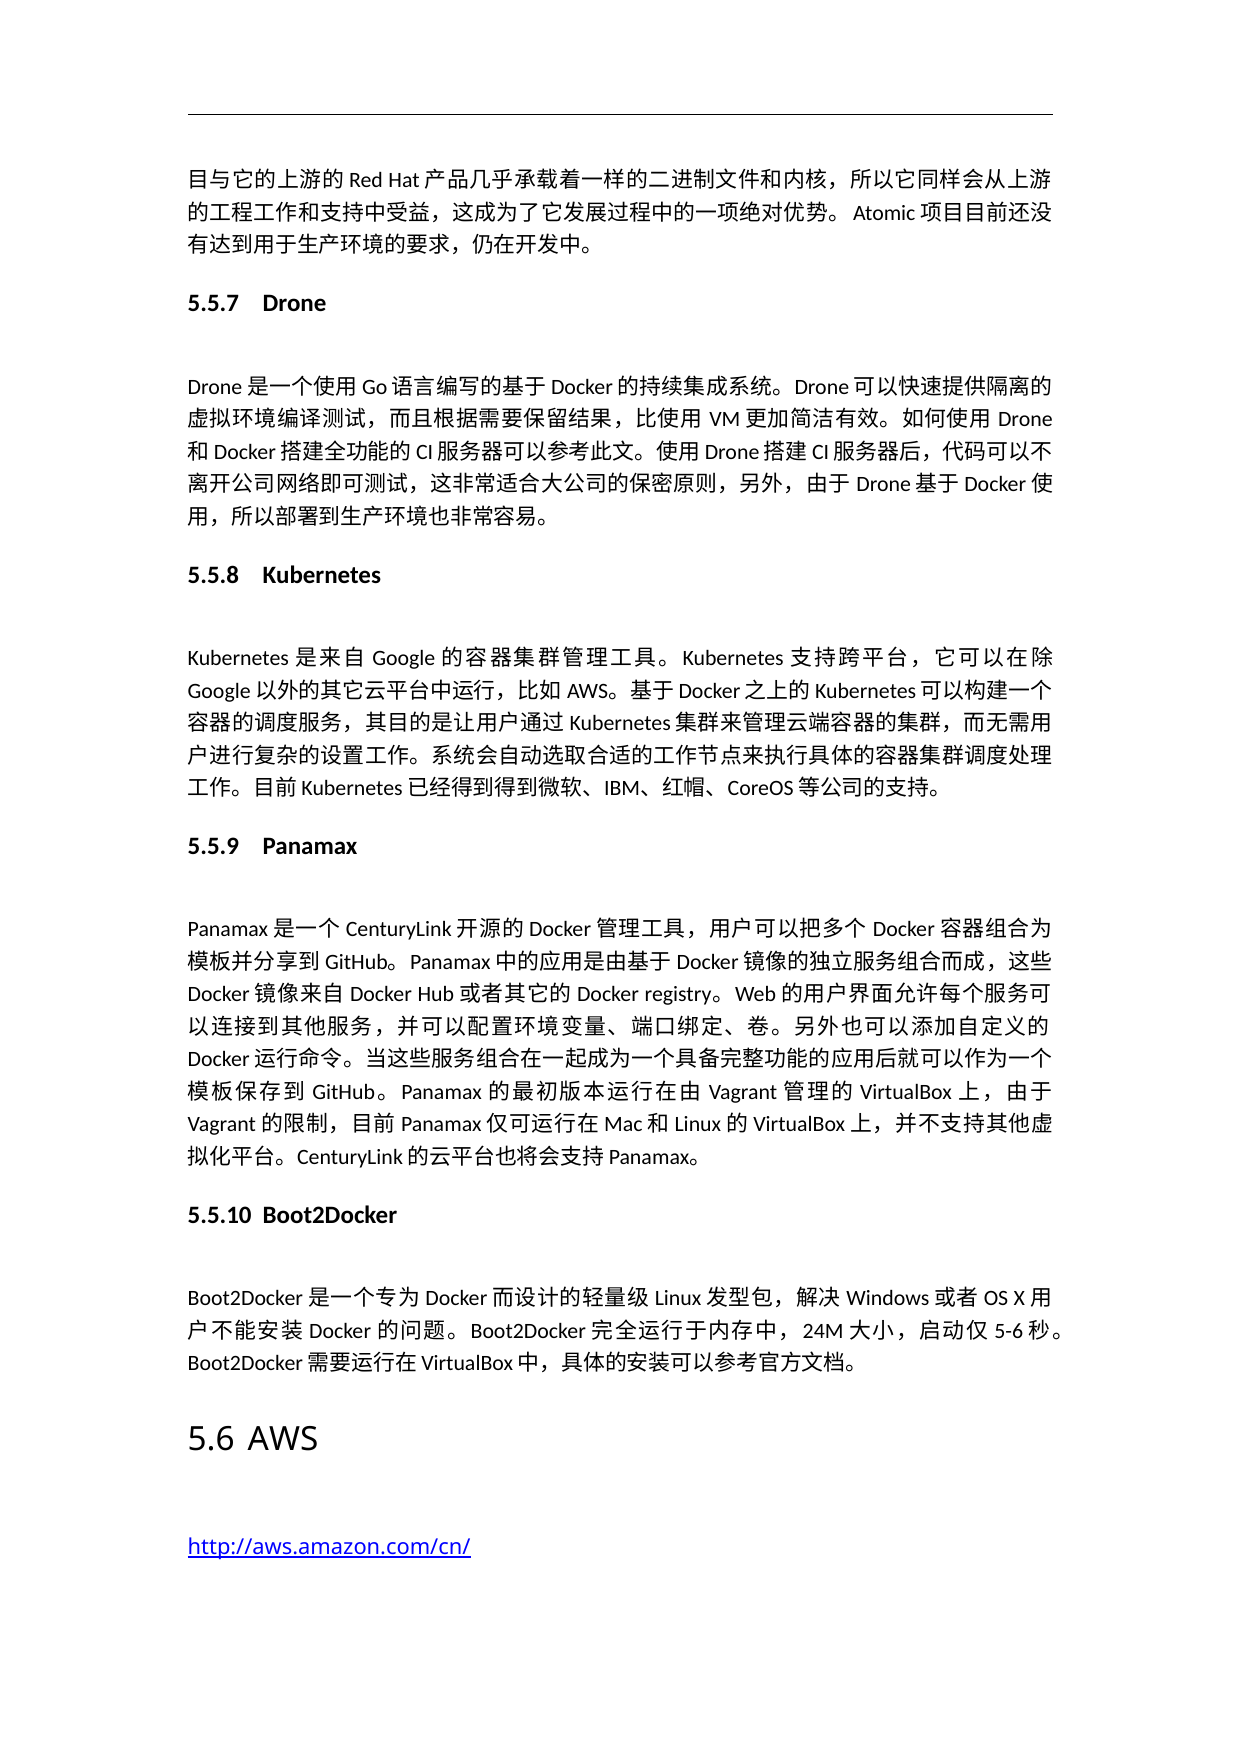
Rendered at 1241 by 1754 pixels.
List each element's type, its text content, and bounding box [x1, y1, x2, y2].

text Kubernetes是来自Google的容器集群管理工具。Kubernetes支持跨平台，它可以在除Google以外的其它云平台中运行，比如AWS。基于Docker之上的Kubernetes可以构建一个容器的调度服务，其目的是让用户通过Kubernetes集群来管理云端容器的集群，而无需用户进行复杂的设置工作。系统会自动选取合适的工作节点来执行具体的容器集群调度处理工作。目前Kubernetes已经得到得到微软、IBM、红帽、CoreOS等公司的支持。 [187, 640, 1053, 802]
subtitle Kubernetes [187, 558, 1053, 590]
text Boot2Docker是一个专为Docker而设计的轻量级Linux发型包，解决Windows或者OS X用户不能安装Docker的问题。Boot2Docker完全运行于内存中，24M大小，启动仅5-6秒。Boot2Docker需要运行在VirtualBox中，具体的安装可以参考官方文档。 [187, 1280, 1053, 1377]
text Drone是一个使用Go语言编写的基于Docker的持续集成系统。Drone可以快速提供隔离的虚拟环境编译测试，而且根据需要保留结果，比使用VM更加简洁有效。如何使用 Drone和Docker搭建全功能的CI服务器可以参考此文。使用Drone搭建CI服务器后，代码可以不离开公司网络即可测试，这非常适合大公司的保密原则，另外，由于Drone基于Docker使用，所以部署到生产环境也非常容易。 [187, 368, 1053, 531]
subtitle Panamax [187, 829, 1053, 862]
subtitle AWS [187, 1404, 1053, 1469]
text Panamax是一个CenturyLink开源的Docker管理工具，用户可以把多个Docker容器组合为模板并分享到GitHub。Panamax中的应用是由基于Docker镜像的独立服务组合而成，这些Docker镜像来自Docker Hub或者其它的Docker registry。Web的用户界面允许每个服务可以连接到其他服务，并可以配置环境变量、端口绑定、卷。另外也可以添加自定义的Docker运行命令。当这些服务组合在一起成为一个具备完整功能的应用后就可以作为一个模板保存到GitHub。Panamax的最初版本运行在由Vagrant管理的VirtualBox上，由于Vagrant的限制，目前Panamax仅可运行在Mac和Linux的VirtualBox上，并不支持其他虚拟化平台。CenturyLink的云平台也将会支持Panamax。 [187, 911, 1053, 1171]
subtitle Boot2Docker [187, 1198, 1053, 1231]
subtitle Drone [187, 287, 1053, 319]
text http://aws.amazon.com/cn/ [187, 1530, 1053, 1562]
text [187, 162, 1053, 259]
